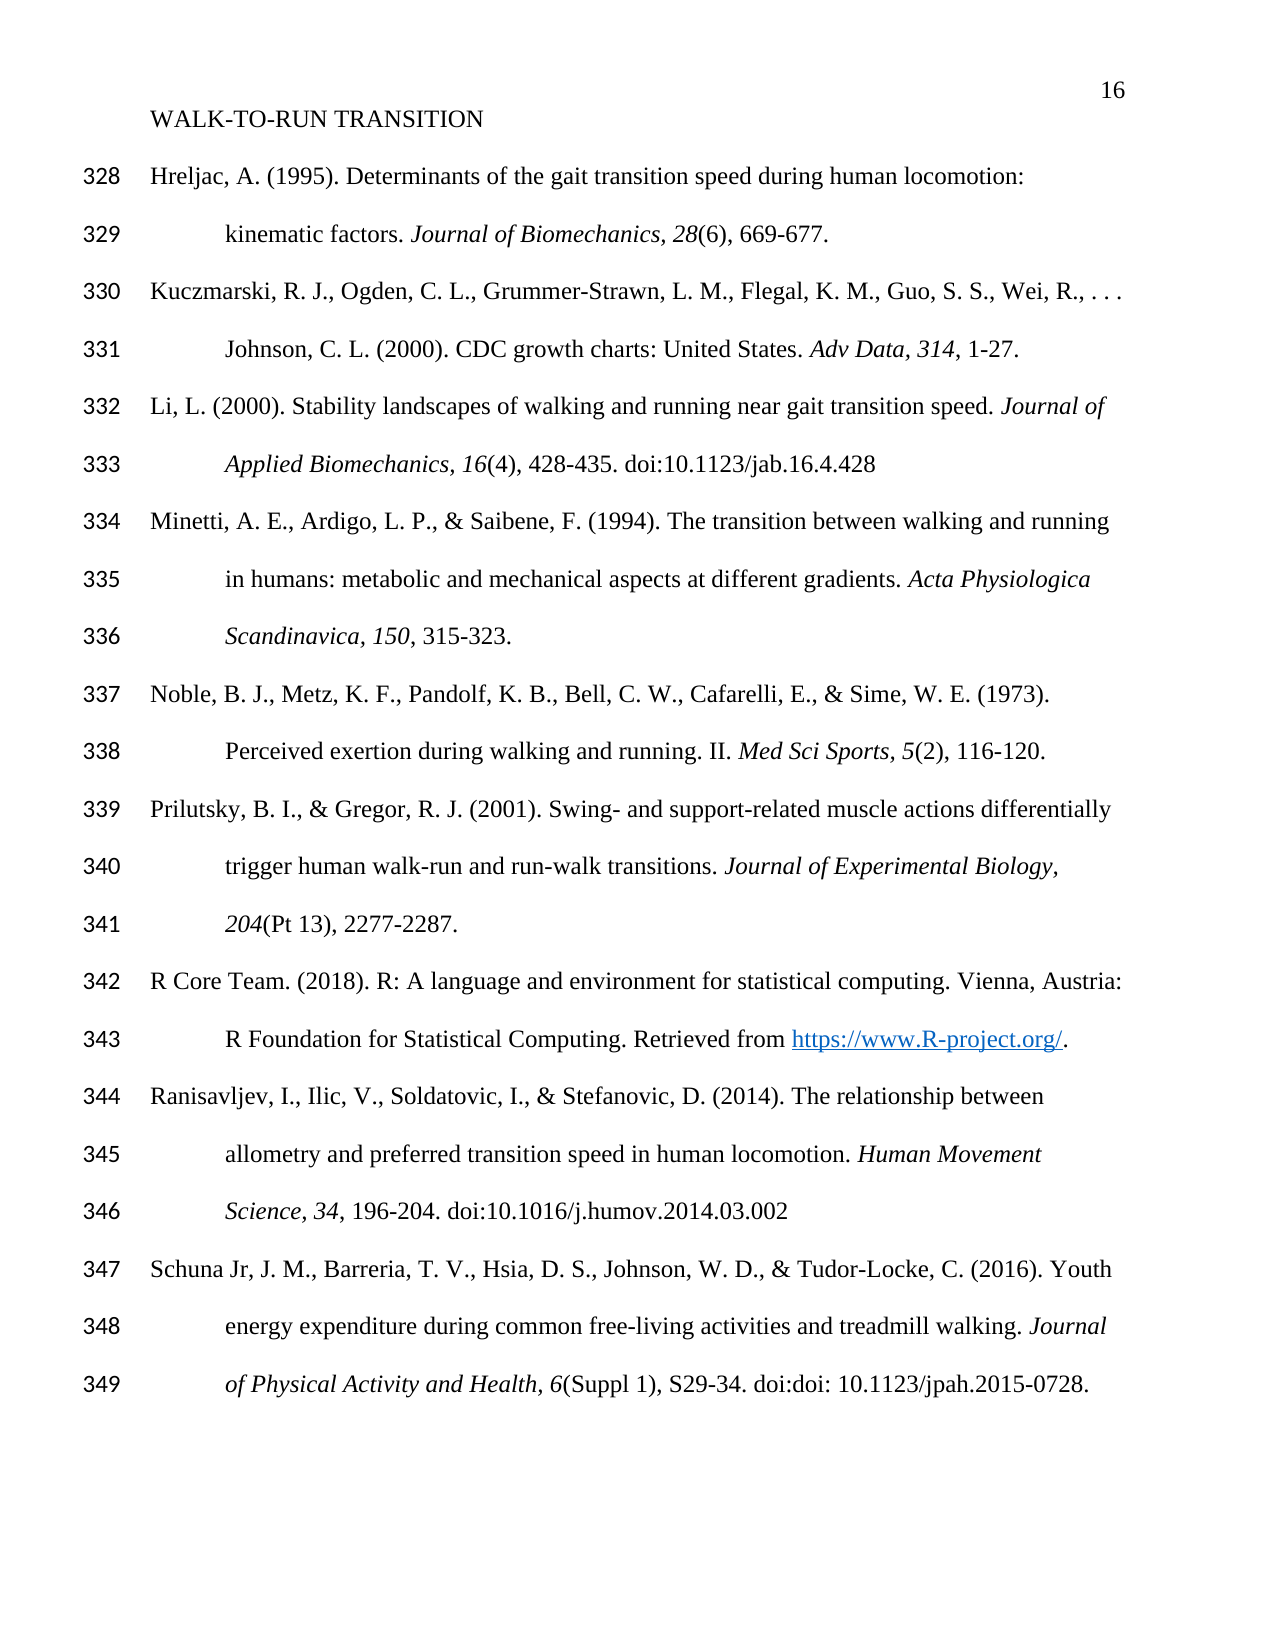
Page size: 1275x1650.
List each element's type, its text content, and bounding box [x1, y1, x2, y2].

text Noble, B. J., Metz, K. F., Pandolf, K. B., Bell, C. W., Cafarelli, E., & Sime, W. E. (1973). Perceived exertion during walking and running. II. Med Sci Sports, 5(2), 116-120. [150, 679, 1125, 765]
text Hreljac, A. (1995). Determinants of the gait transition speed during human locomotion: kinematic factors. Journal of Biomechanics, 28(6), 669-677. [150, 161, 1125, 247]
text Li, L. (2000). Stability landscapes of walking and running near gait transition speed. Journal of Applied Biomechanics, 16(4), 428-435. doi:10.1123/jab.16.4.428 [150, 391, 1125, 477]
text Schuna Jr, J. M., Barreria, T. V., Hsia, D. S., Johnson, W. D., & Tudor-Locke, C. (2016). Youth energy expenditure during common free-living activities and treadmill walking. Journal of Physical Activity and Health, 6(Suppl 1), S29-34. doi:doi: 10.1123/jpah.2015-0728. [150, 1254, 1125, 1397]
text Ranisavljev, I., Ilic, V., Soldatovic, I., & Stefanovic, D. (2014). The relationship between allometry and preferred transition speed in human locomotion. Human Movement Science, 34, 196-204. doi:10.1016/j.humov.2014.03.002 [150, 1081, 1125, 1225]
text R Core Team. (2018). R: A language and environment for statistical computing. Vienna, Austria: R Foundation for Statistical Computing. Retrieved from https://www.R-project.org/. [150, 966, 1125, 1052]
text Minetti, A. E., Ardigo, L. P., & Saibene, F. (1994). The transition between walking and running in humans: metabolic and mechanical aspects at different gradients. Acta Physiologica Scandinavica, 150, 315-323. [150, 506, 1125, 650]
text Kuczmarski, R. J., Ogden, C. L., Grummer-Strawn, L. M., Flegal, K. M., Guo, S. S., Wei, R., . . . Johnson, C. L. (2000). CDC growth charts: United States. Adv Data, 314, 1-27. [150, 276, 1125, 362]
text Prilutsky, B. I., & Gregor, R. J. (2001). Swing- and support-related muscle actions differentially trigger human walk-run and run-walk transitions. Journal of Experimental Biology, 204(Pt 13), 2277-2287. [150, 794, 1125, 937]
